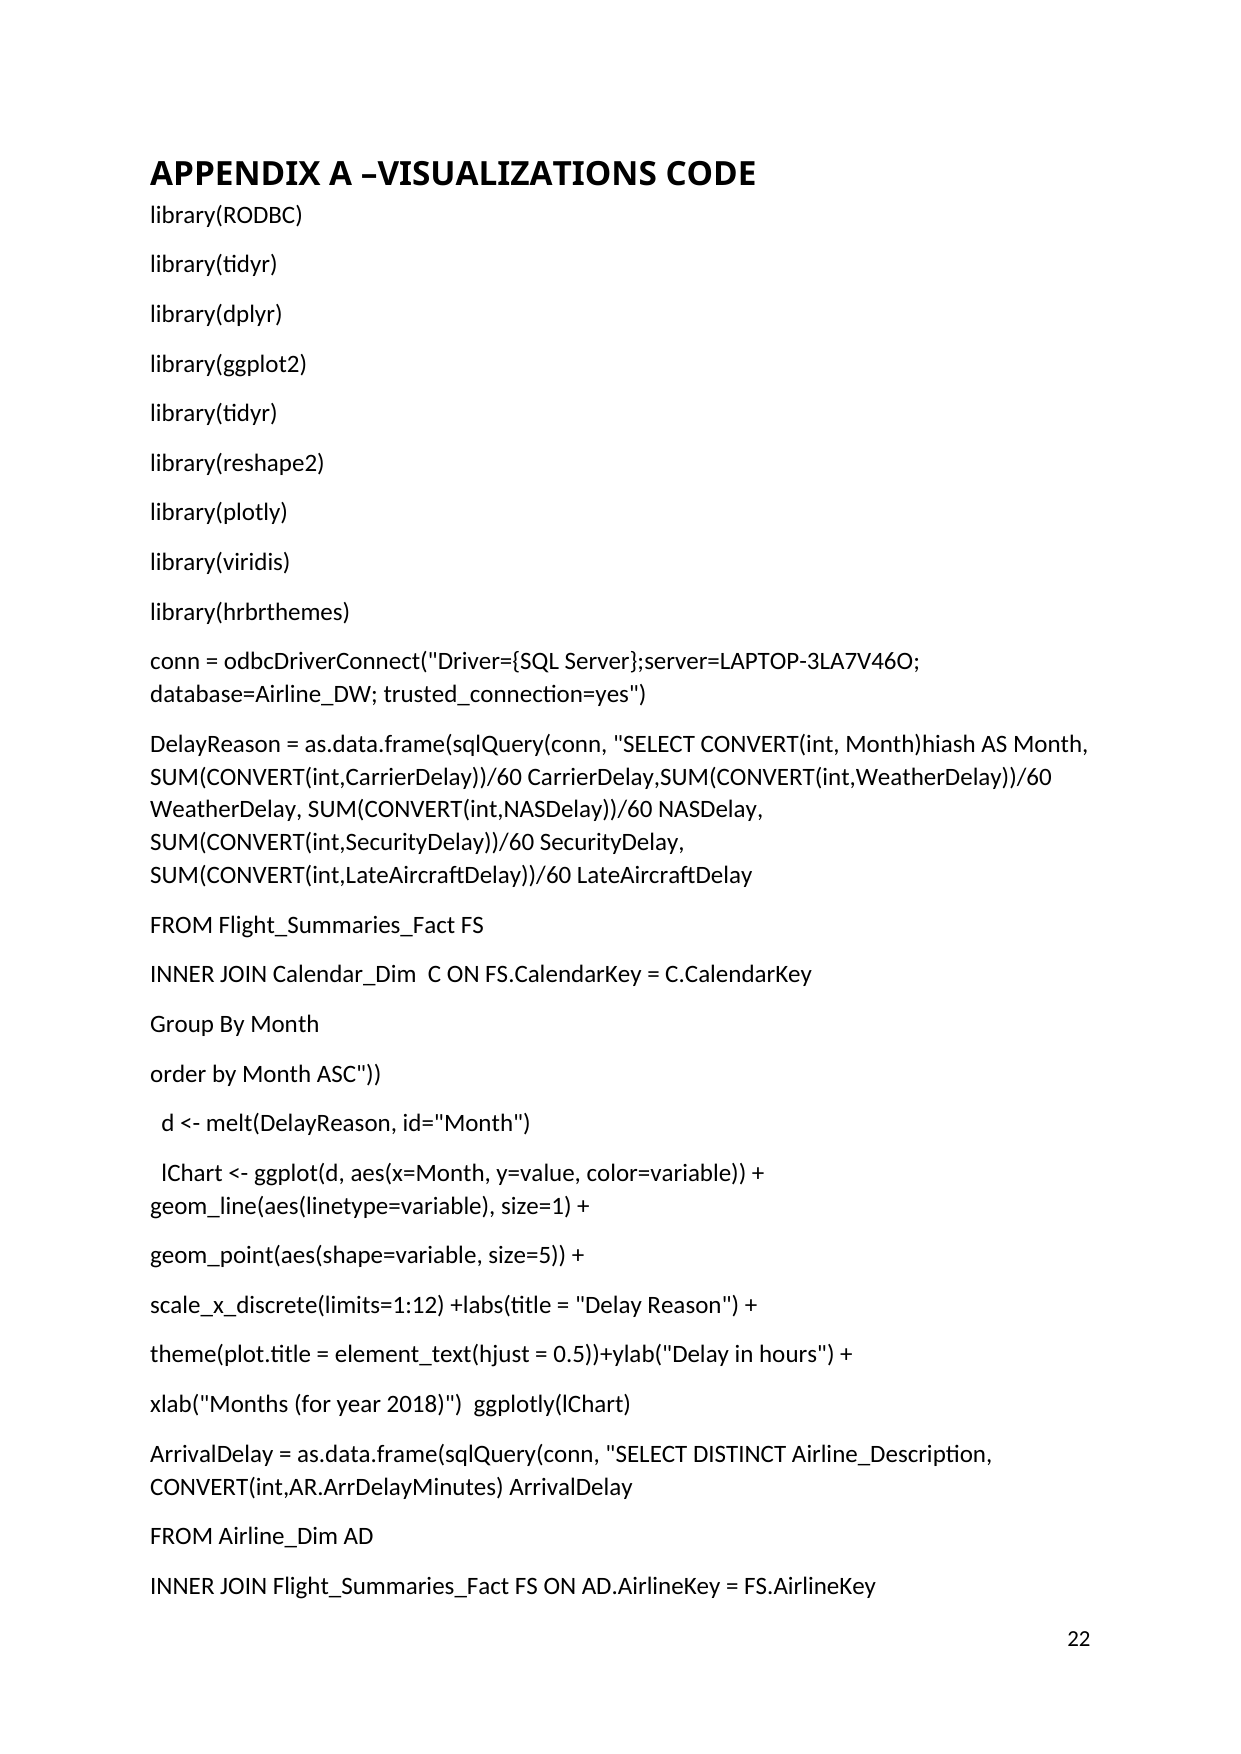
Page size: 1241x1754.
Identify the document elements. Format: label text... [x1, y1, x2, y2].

text geom_point(aes(shape=variable, size=5)) + [150, 1239, 1090, 1270]
text INNER JOIN Calendar_Dim C ON FS.CalendarKey = C.CalendarKey [150, 958, 1090, 989]
text FROM Flight_Summaries_Fact FS [150, 909, 1090, 939]
text order by Month ASC")) [150, 1058, 1090, 1088]
text library(tidyr) [150, 248, 1090, 279]
text library(dplyr) [150, 298, 1090, 329]
text ArrivalDelay = as.data.frame(sqlQuery(conn, "SELECT DISTINCT Airline_Description, CONVERT(int,AR.ArrDelayMinutes) ArrivalDelay [150, 1438, 1090, 1501]
text library(plotly) [150, 496, 1090, 527]
text library(RODBC) [150, 199, 1090, 229]
text library(ggplot2) [150, 348, 1090, 378]
text lChart <- ggplot(d, aes(x=Month, y=value, color=variable)) + geom_line(aes(linetype=variable), size=1) + [150, 1157, 1090, 1220]
text theme(plot.title = element_text(hjust = 0.5))+ylab("Delay in hours") + [150, 1338, 1090, 1369]
text scale_x_discrete(limits=1:12) +labs(title = "Delay Reason") + [150, 1289, 1090, 1319]
text Group By Month [150, 1008, 1090, 1039]
text library(viridis) [150, 546, 1090, 577]
text INNER JOIN Flight_Summaries_Fact FS ON AD.AirlineKey = FS.AirlineKey [150, 1570, 1090, 1600]
text library(reshape2) [150, 447, 1090, 477]
text library(hrbrthemes) [150, 596, 1090, 626]
text conn = odbcDriverConnect("Driver={SQL Server};server=LAPTOP-3LA7V46O; database=Airline_DW; trusted_connection=yes") [150, 645, 1090, 709]
subtitle APPENDIX A –VISUALIZATIONS CODE [150, 150, 1090, 195]
text DelayReason = as.data.frame(sqlQuery(conn, "SELECT CONVERT(int, Month)hiash AS Month, SUM(CONVERT(int,CarrierDelay))/60 CarrierDelay,SUM(CONVERT(int,WeatherDelay))/60 WeatherDelay, SUM(CONVERT(int,NASDelay))/60 NASDelay, SUM(CONVERT(int,SecurityDelay))/60 SecurityDelay, SUM(CONVERT(int,LateAircraftDelay))/60 LateAircraftDelay [150, 728, 1090, 890]
text xlab("Months (for year 2018)") ggplotly(lChart) [150, 1388, 1090, 1419]
text FROM Airline_Dim AD [150, 1520, 1090, 1551]
text library(tidyr) [150, 397, 1090, 428]
text d <- melt(DelayReason, id="Month") [150, 1107, 1090, 1138]
